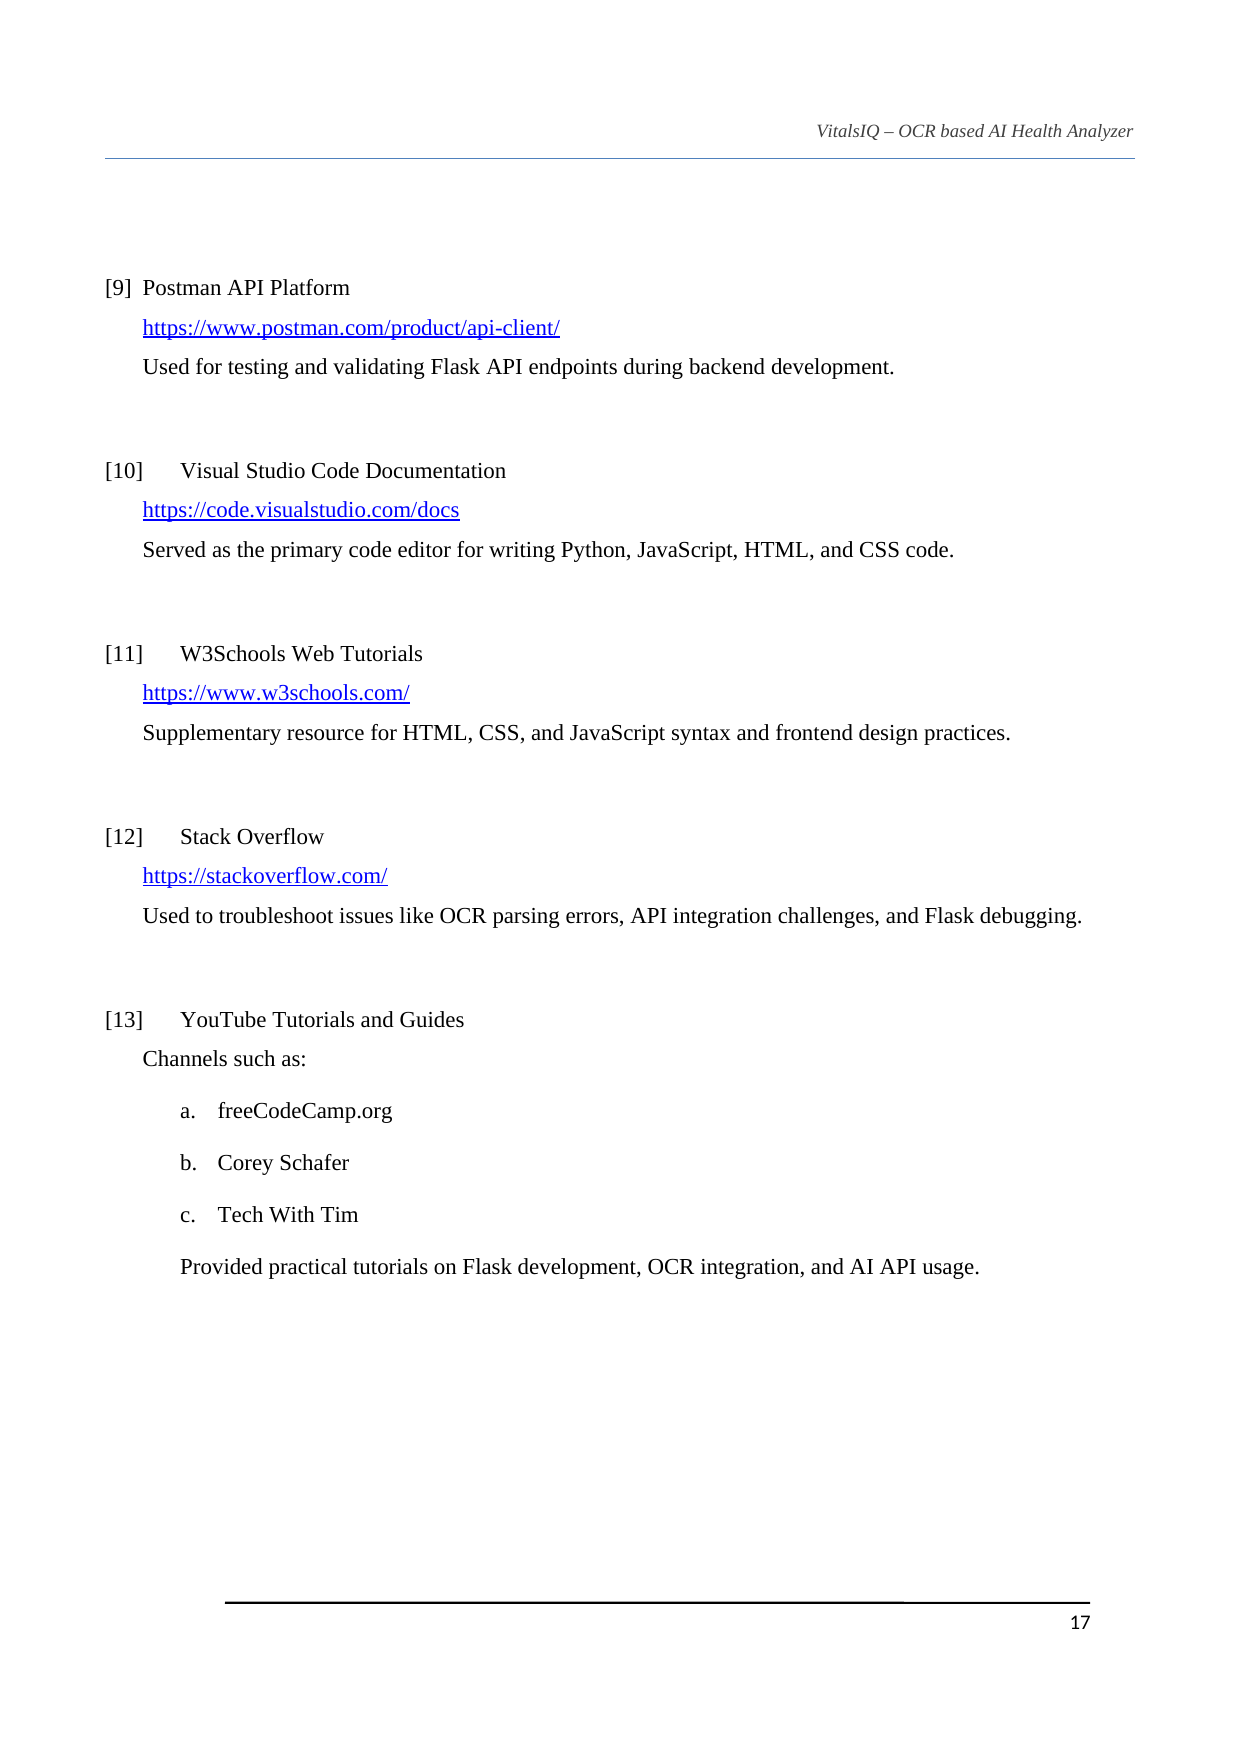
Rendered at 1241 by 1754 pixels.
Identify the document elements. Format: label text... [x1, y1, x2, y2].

text Provided practical tutorials on Flask development, OCR integration, and AI API usage. [105, 1253, 1135, 1279]
list Tech With Tim [180, 1201, 1135, 1228]
list Corey Schafer [180, 1149, 1135, 1176]
list freeCodeCamp.org [180, 1097, 1135, 1124]
list W3Schools Web Tutorials https://www.w3schools.com/ Supplementary resource for HTML, CSS, and JavaScript syntax and frontend design practices. [105, 640, 1135, 745]
list Postman API Platform https://www.postman.com/product/api-client/ Used for testing and validating Flask API endpoints during backend development. [105, 274, 1135, 379]
list Stack Overflow https://stackoverflow.com/ Used to troubleshoot issues like OCR parsing errors, API integration challenges, and Flask debugging. [105, 823, 1135, 928]
list Visual Studio Code Documentation https://code.visualstudio.com/docs Served as the primary code editor for writing Python, JavaScript, HTML, and CSS code. [105, 457, 1135, 562]
list YouTube Tutorials and Guides Channels such as: [105, 1006, 1135, 1072]
